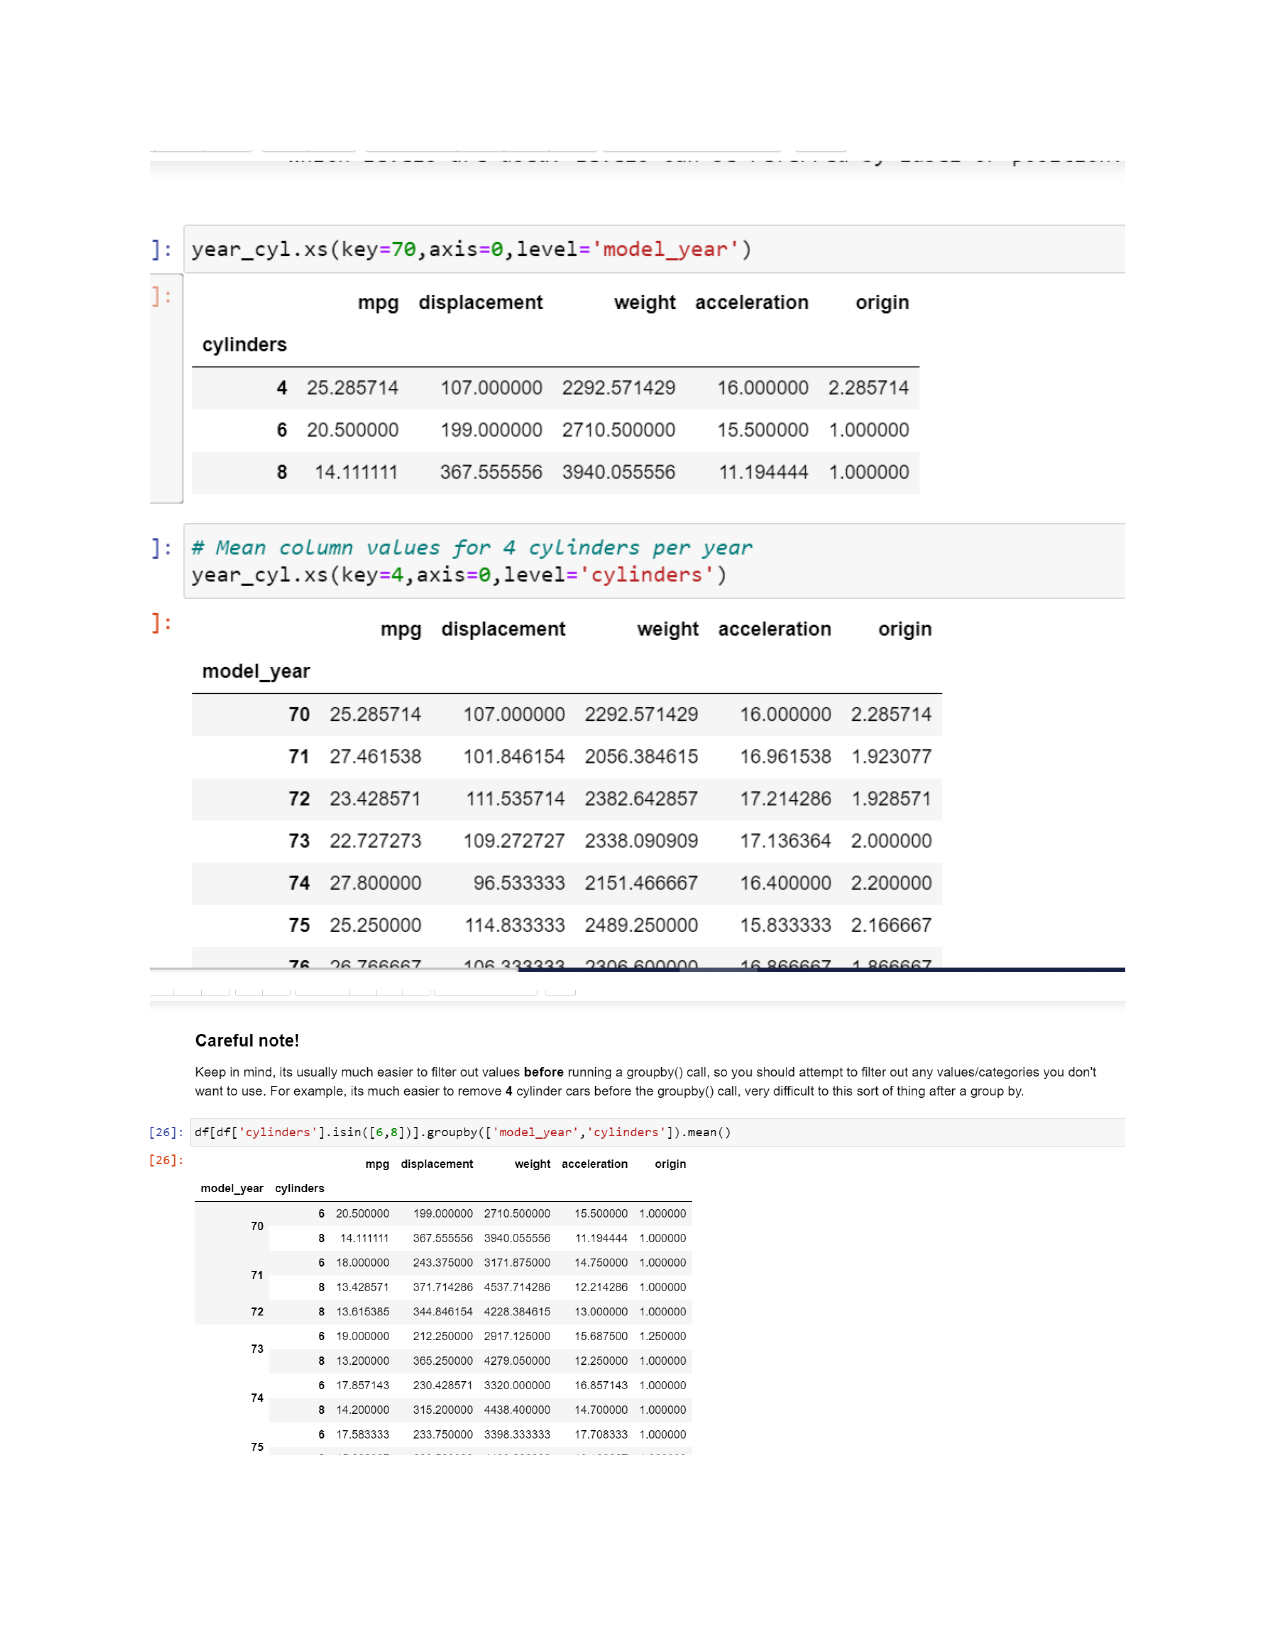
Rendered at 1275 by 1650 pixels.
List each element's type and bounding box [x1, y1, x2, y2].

picture [150, 150, 1125, 972]
picture [150, 990, 1125, 1455]
